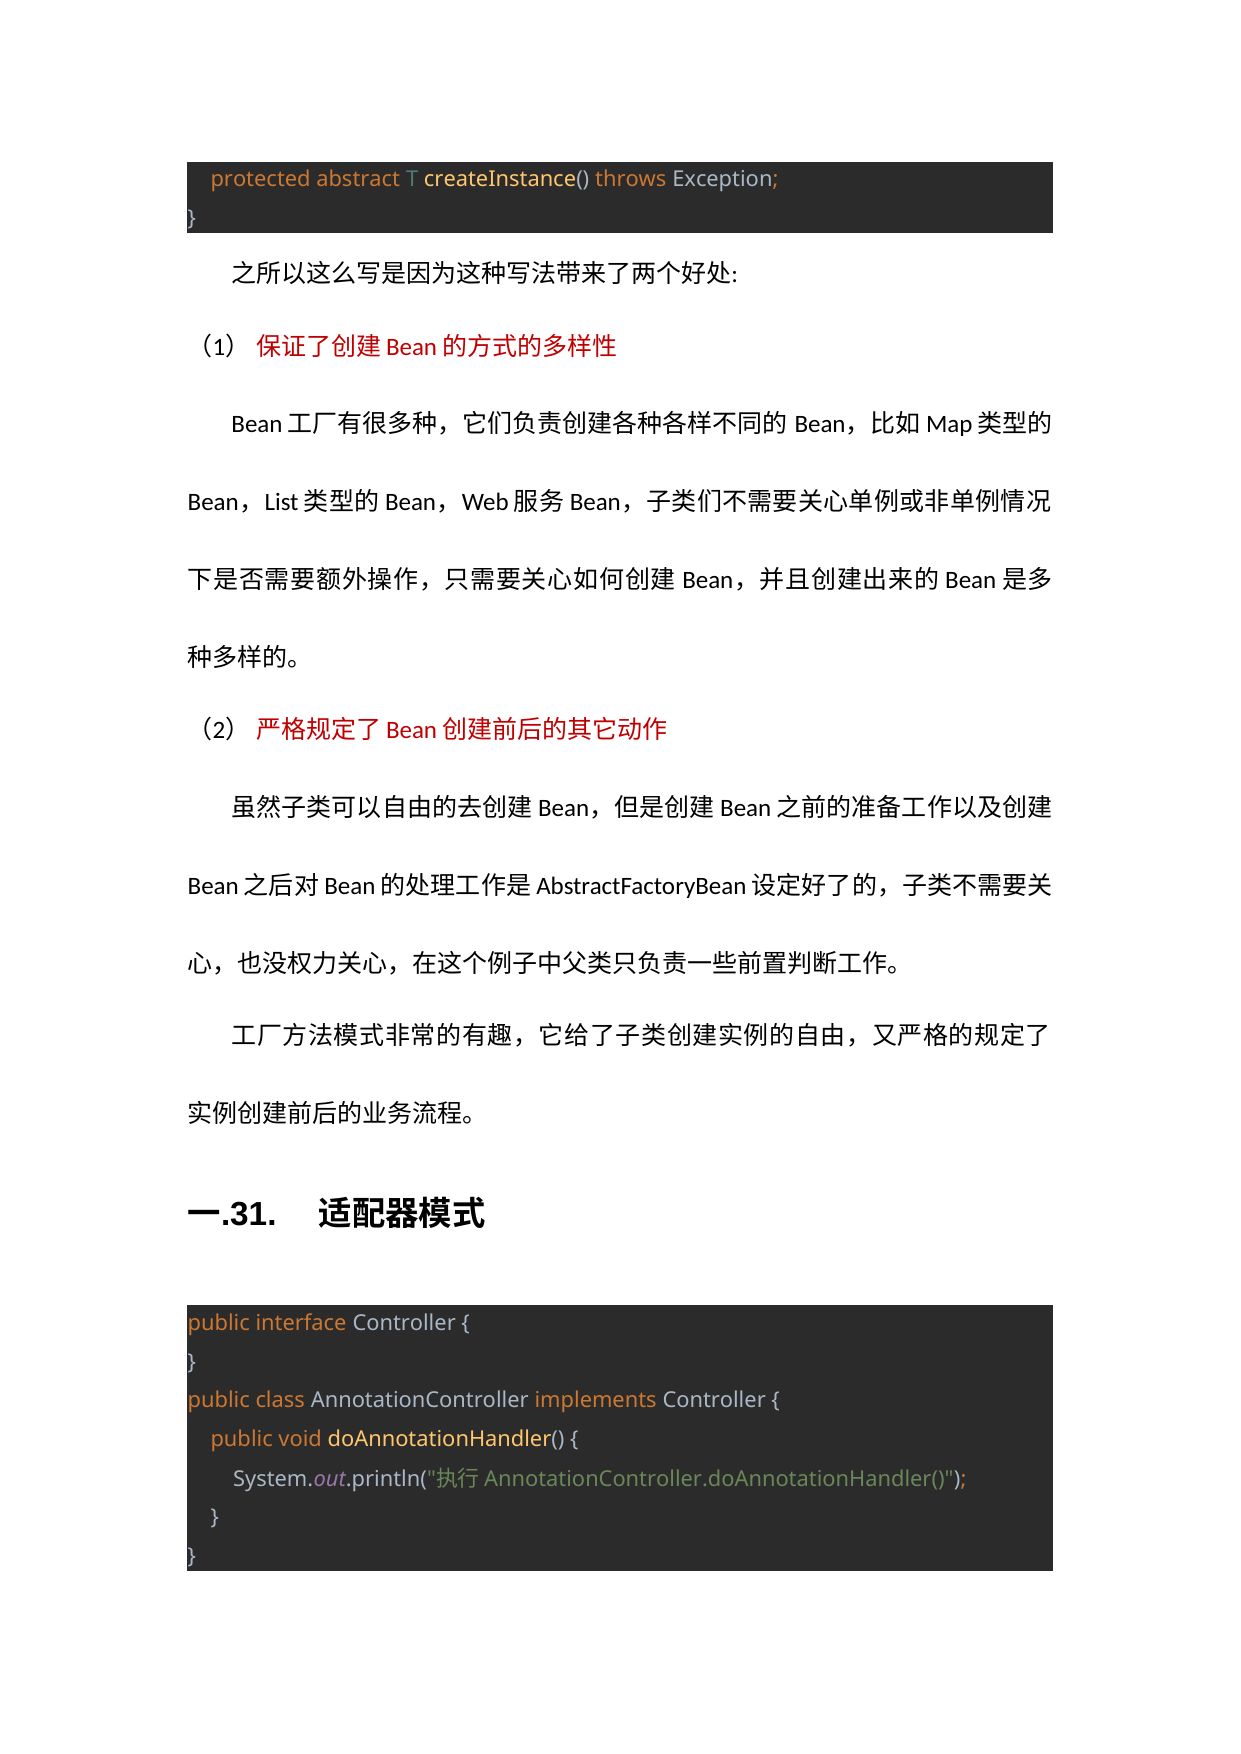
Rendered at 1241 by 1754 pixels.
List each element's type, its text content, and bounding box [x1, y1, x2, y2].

text （1） 保证了创建Bean的方式的多样性 Bean工厂有很多种，它们负责创建各种各样不同的Bean，比如Map类型的Bean，List类型的Bean，Web服务Bean，子类们不需要关心单例或非单例情况下是否需要额外操作，只需要关心如何创建Bean，并且创建出来的Bean是多种多样的。 [187, 312, 1053, 688]
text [187, 162, 1053, 233]
text 之所以这么写是因为这种写法带来了两个好处: [187, 239, 1053, 304]
text （2） 严格规定了Bean创建前后的其它动作 虽然子类可以自由的去创建Bean，但是创建Bean之前的准备工作以及创建Bean之后对Bean的处理工作是AbstractFactoryBean设定好了的，子类不需要关心，也没权力关心，在这个例子中父类只负责一些前置判断工作。 [187, 695, 1053, 994]
text public class AnnotationController implements Controller { public void doAnnotationHandler() { System.out.println("执行AnnotationController.doAnnotationHandler()"); } } [187, 1383, 1053, 1571]
text public interface Controller { } [187, 1305, 1053, 1377]
text 工厂方法模式非常的有趣，它给了子类创建实例的自由，又严格的规定了实例创建前后的业务流程。 [187, 1001, 1053, 1144]
subtitle 适配器模式 [187, 1178, 1053, 1243]
